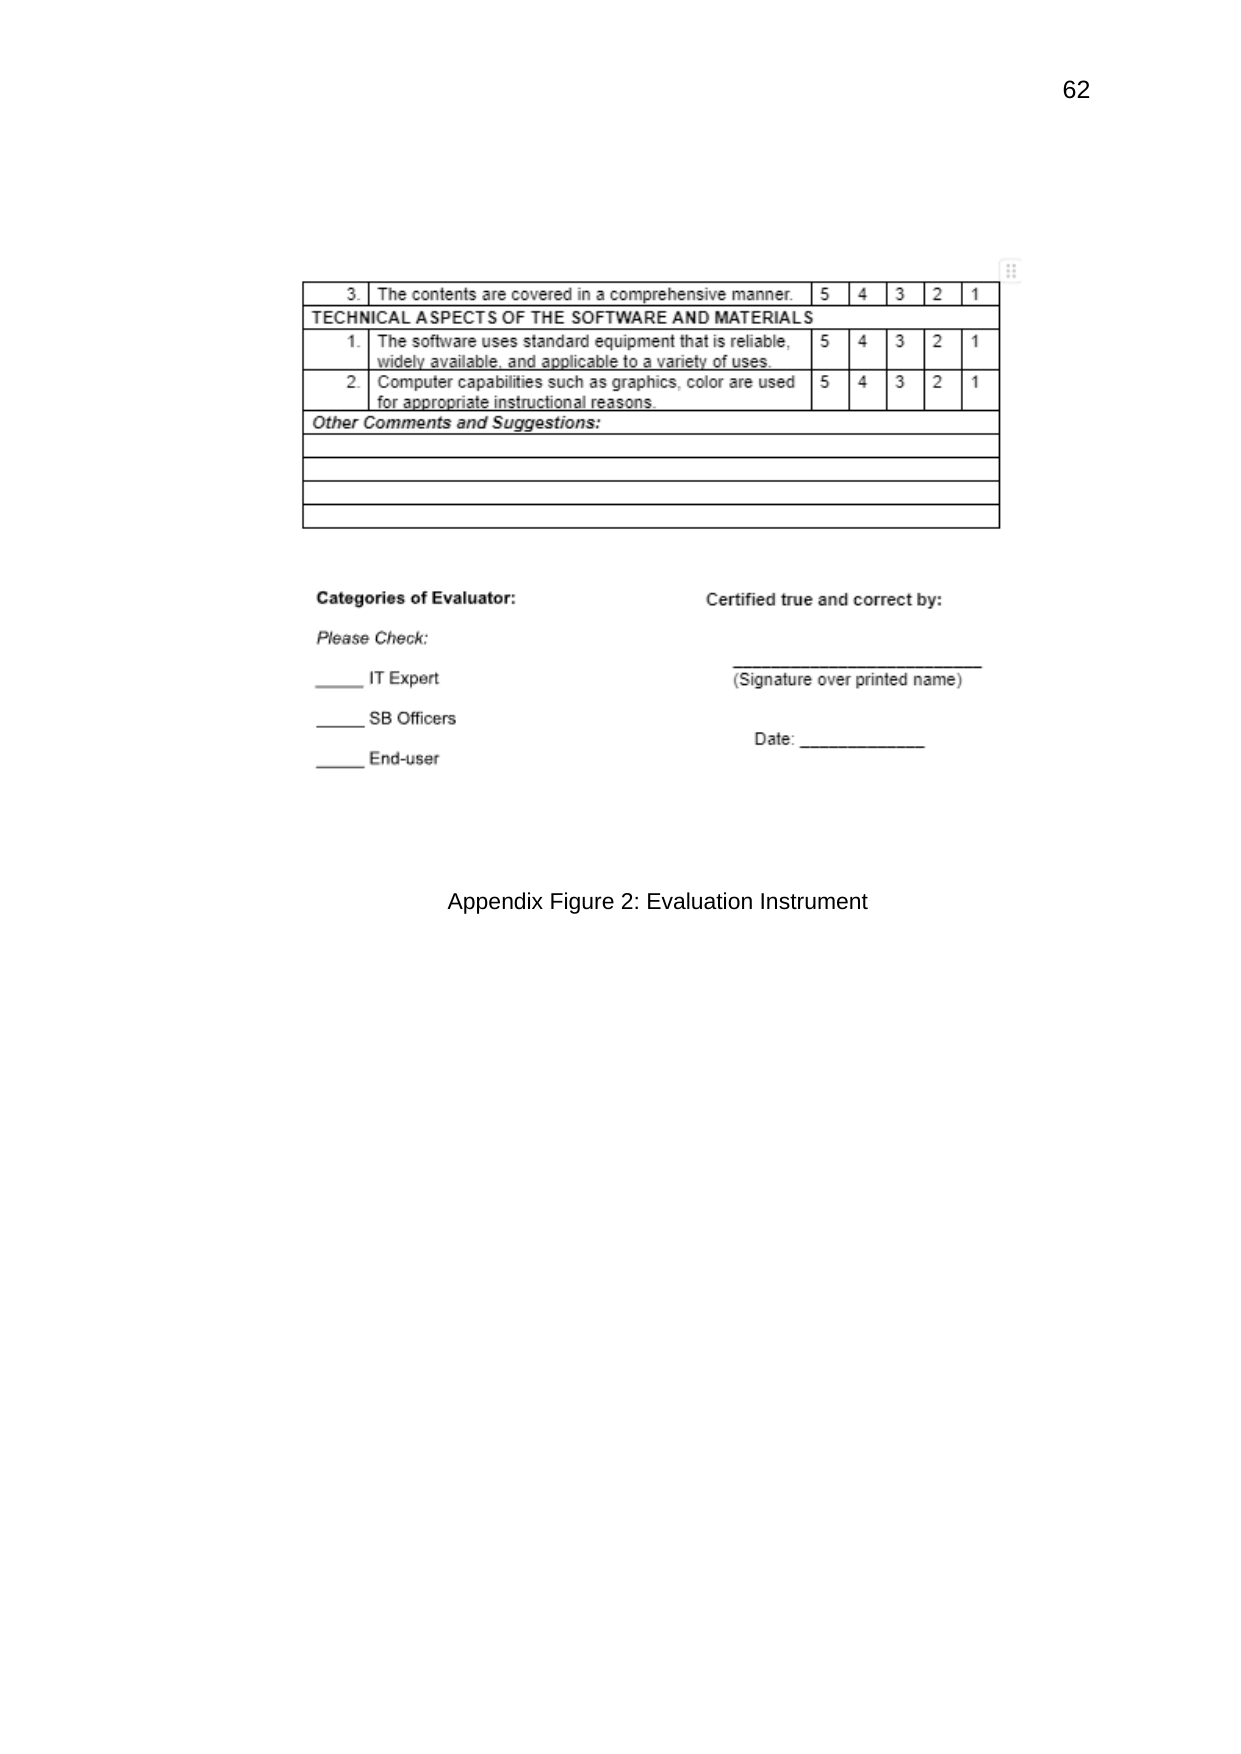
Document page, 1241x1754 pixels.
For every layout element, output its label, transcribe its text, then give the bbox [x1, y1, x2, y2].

text Appendix Figure 2: Evaluation Instrument [225, 888, 1090, 914]
picture [290, 255, 1022, 811]
